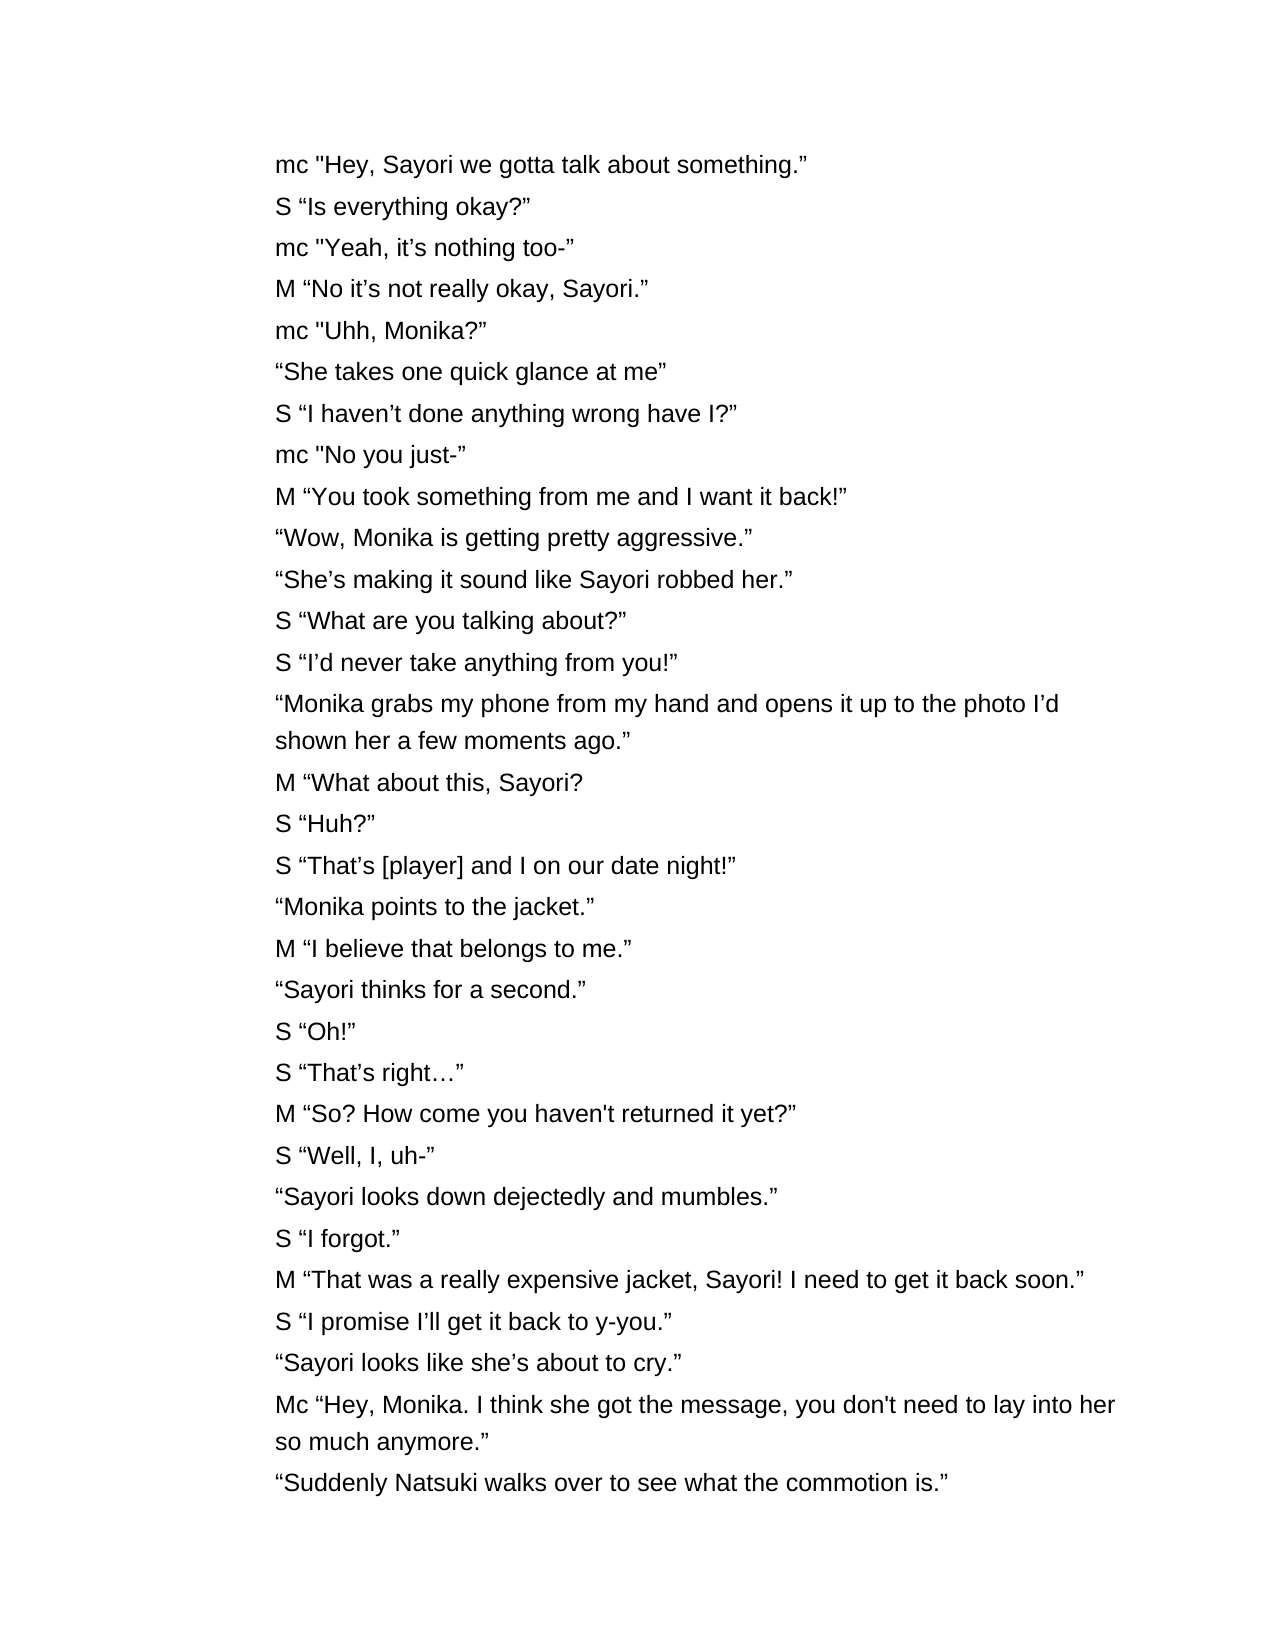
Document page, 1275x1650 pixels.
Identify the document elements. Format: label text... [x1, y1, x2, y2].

text S “I’d never take anything from you!” [275, 647, 1125, 676]
text mc "Uhh, Monika?” [275, 316, 1125, 344]
text S “Oh!” [275, 1016, 1125, 1045]
text M “No it’s not really okay, Sayori.” [275, 274, 1125, 303]
text M “I believe that belongs to me.” [275, 933, 1125, 962]
text S “Well, I, uh-” [275, 1141, 1125, 1169]
text mc "No you just-” [275, 440, 1125, 469]
text S “Huh?” [275, 809, 1125, 838]
text M “So? How come you haven't returned it yet?” [275, 1099, 1125, 1128]
text M “That was a really expensive jacket, Sayori! I need to get it back soon.” [275, 1265, 1125, 1294]
text S “Is everything okay?” [275, 191, 1125, 220]
text “Monika points to the jacket.” [275, 892, 1125, 921]
text S “That’s [player] and I on our date night!” [275, 851, 1125, 879]
text “She’s making it sound like Sayori robbed her.” [275, 564, 1125, 593]
text M “You took something from me and I want it back!” [275, 482, 1125, 510]
text S “That’s right…” [275, 1058, 1125, 1087]
text S “I haven’t done anything wrong have I?” [275, 399, 1125, 427]
text “Monika grabs my phone from my hand and opens it up to the photo I’d shown her a few moments ago.” [275, 689, 1125, 755]
text M “What about this, Sayori? [275, 768, 1125, 796]
text S “What are you talking about?” [275, 606, 1125, 635]
text mc "Yeah, it’s nothing too-” [275, 233, 1125, 262]
text “Sayori looks down dejectedly and mumbles.” [275, 1182, 1125, 1211]
text “Sayori looks like she’s about to cry.” [275, 1348, 1125, 1377]
text mc "Hey, Sayori we gotta talk about something.” [275, 150, 1125, 179]
text “Wow, Monika is getting pretty aggressive.” [275, 523, 1125, 552]
text Mc “Hey, Monika. I think she got the message, you don't need to lay into her so much anymore.” [275, 1389, 1125, 1456]
text “Suddenly Natsuki walks over to see what the commotion is.” [275, 1468, 1125, 1497]
text S “I promise I’ll get it back to y-you.” [275, 1307, 1125, 1335]
text “Sayori thinks for a second.” [275, 975, 1125, 1004]
text S “I forgot.” [275, 1224, 1125, 1252]
text “She takes one quick glance at me” [275, 357, 1125, 386]
